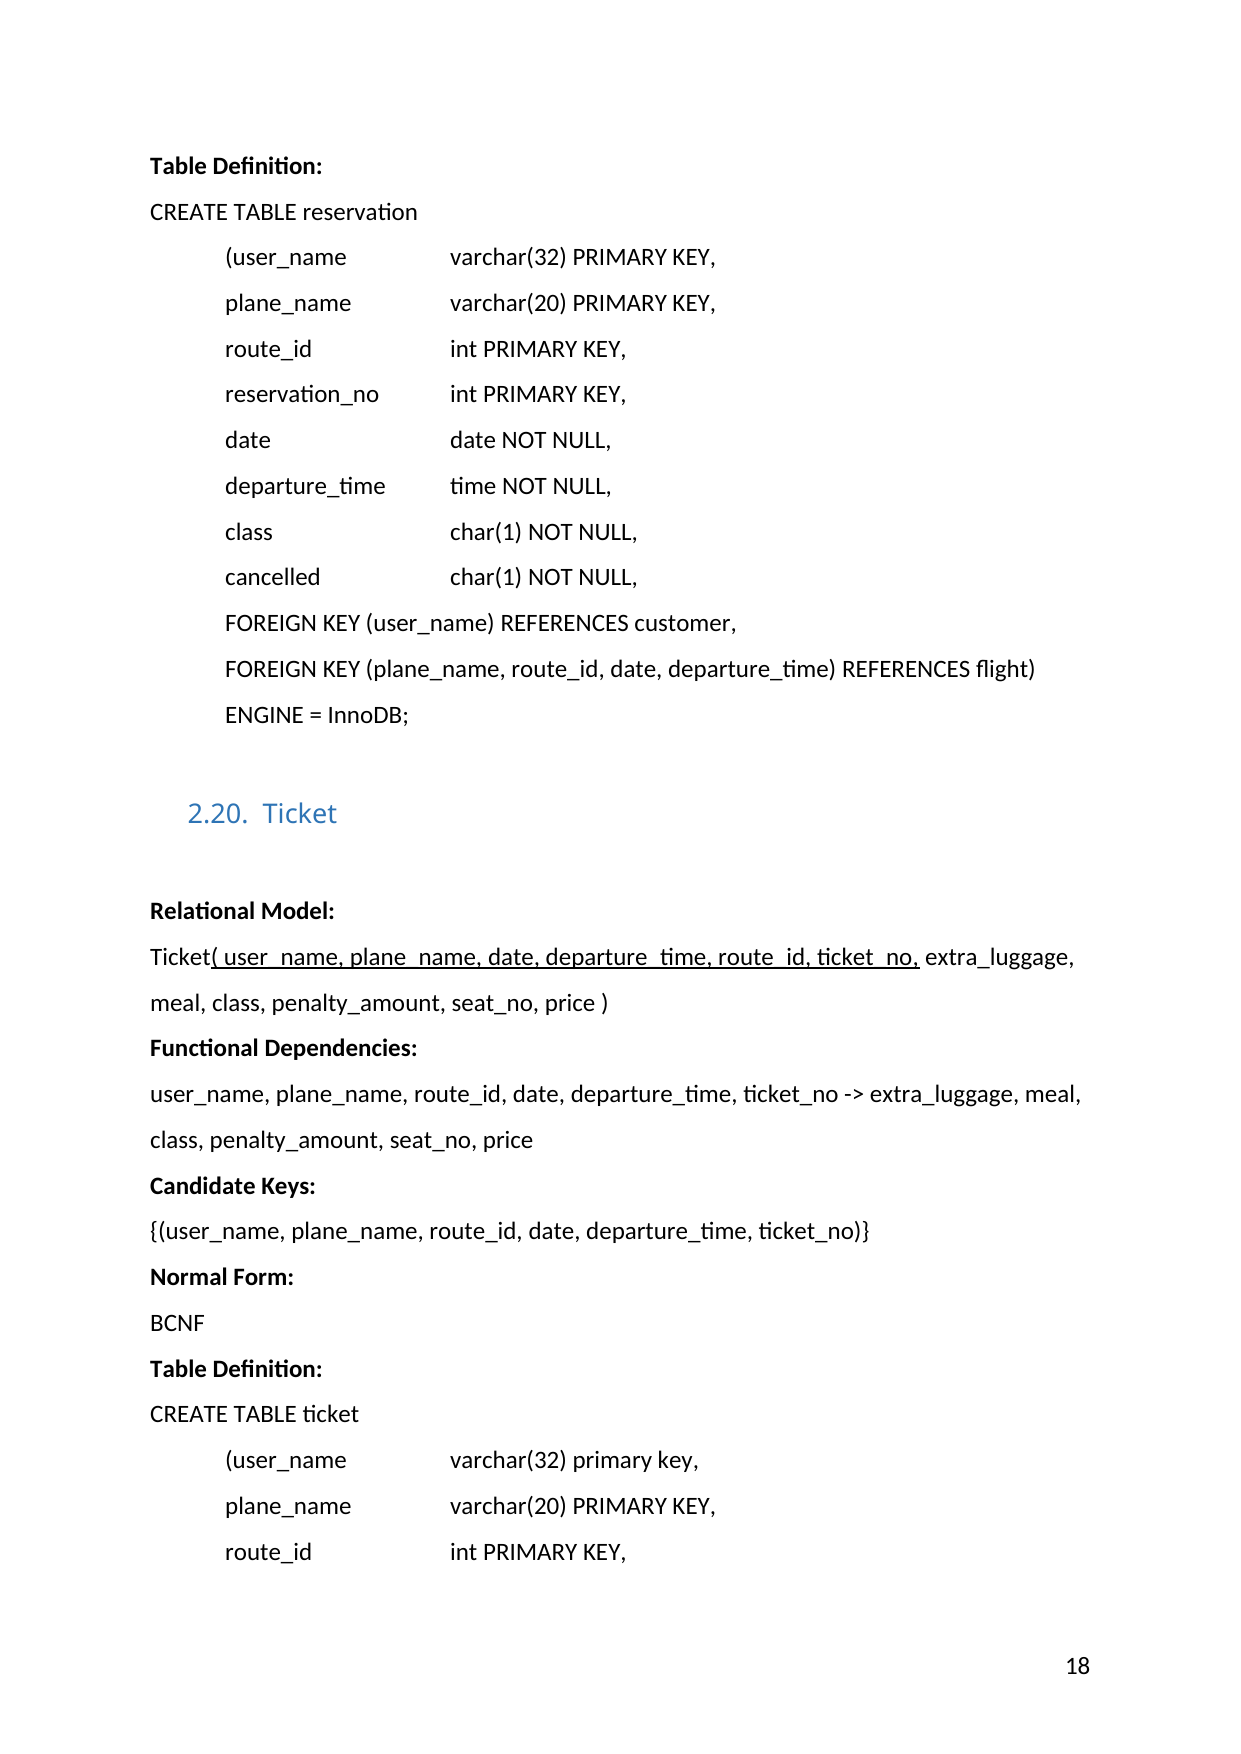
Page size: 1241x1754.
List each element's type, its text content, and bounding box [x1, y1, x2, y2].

text Table Definition: [150, 150, 1090, 181]
text plane_name varchar(20) PRIMARY KEY, [150, 287, 1090, 318]
text Ticket( user_name, plane_name, date, departure_time, route_id, ticket_no, extra_luggage, meal, class, penalty_amount, seat_no, price ) [150, 941, 1090, 1017]
text reservation_no int PRIMARY KEY, [150, 379, 1090, 409]
text cancelled char(1) NOT NULL, [150, 562, 1090, 592]
text {(user_name, plane_name, route_id, date, departure_time, ticket_no)} [150, 1216, 1090, 1246]
text FOREIGN KEY (plane_name, route_id, date, departure_time) REFERENCES flight) ENGINE = InnoDB; [150, 653, 1090, 729]
text Table Definition: [150, 1353, 1090, 1383]
text CREATE TABLE ticket [150, 1398, 1090, 1429]
text (user_name varchar(32) PRIMARY KEY, [150, 241, 1090, 272]
text (user_name varchar(32) primary key, [150, 1444, 1090, 1475]
text class char(1) NOT NULL, [150, 516, 1090, 546]
text CREATE TABLE reservation [150, 196, 1090, 226]
text user_name, plane_name, route_id, date, departure_time, ticket_no -> extra_luggage, meal, class, penalty_amount, seat_no, price [150, 1078, 1090, 1154]
text Candidate Keys: [150, 1170, 1090, 1200]
text date date NOT NULL, [150, 424, 1090, 455]
text plane_name varchar(20) PRIMARY KEY, [150, 1490, 1090, 1520]
text Relational Model: [150, 895, 1090, 926]
text route_id int PRIMARY KEY, [150, 333, 1090, 363]
text route_id int PRIMARY KEY, [150, 1536, 1090, 1566]
subtitle Ticket [187, 794, 1090, 831]
text BCNF [150, 1307, 1090, 1337]
text Functional Dependencies: [150, 1033, 1090, 1063]
text departure_time time NOT NULL, [150, 470, 1090, 501]
text FOREIGN KEY (user_name) REFERENCES customer, [150, 607, 1090, 638]
text Normal Form: [150, 1261, 1090, 1292]
